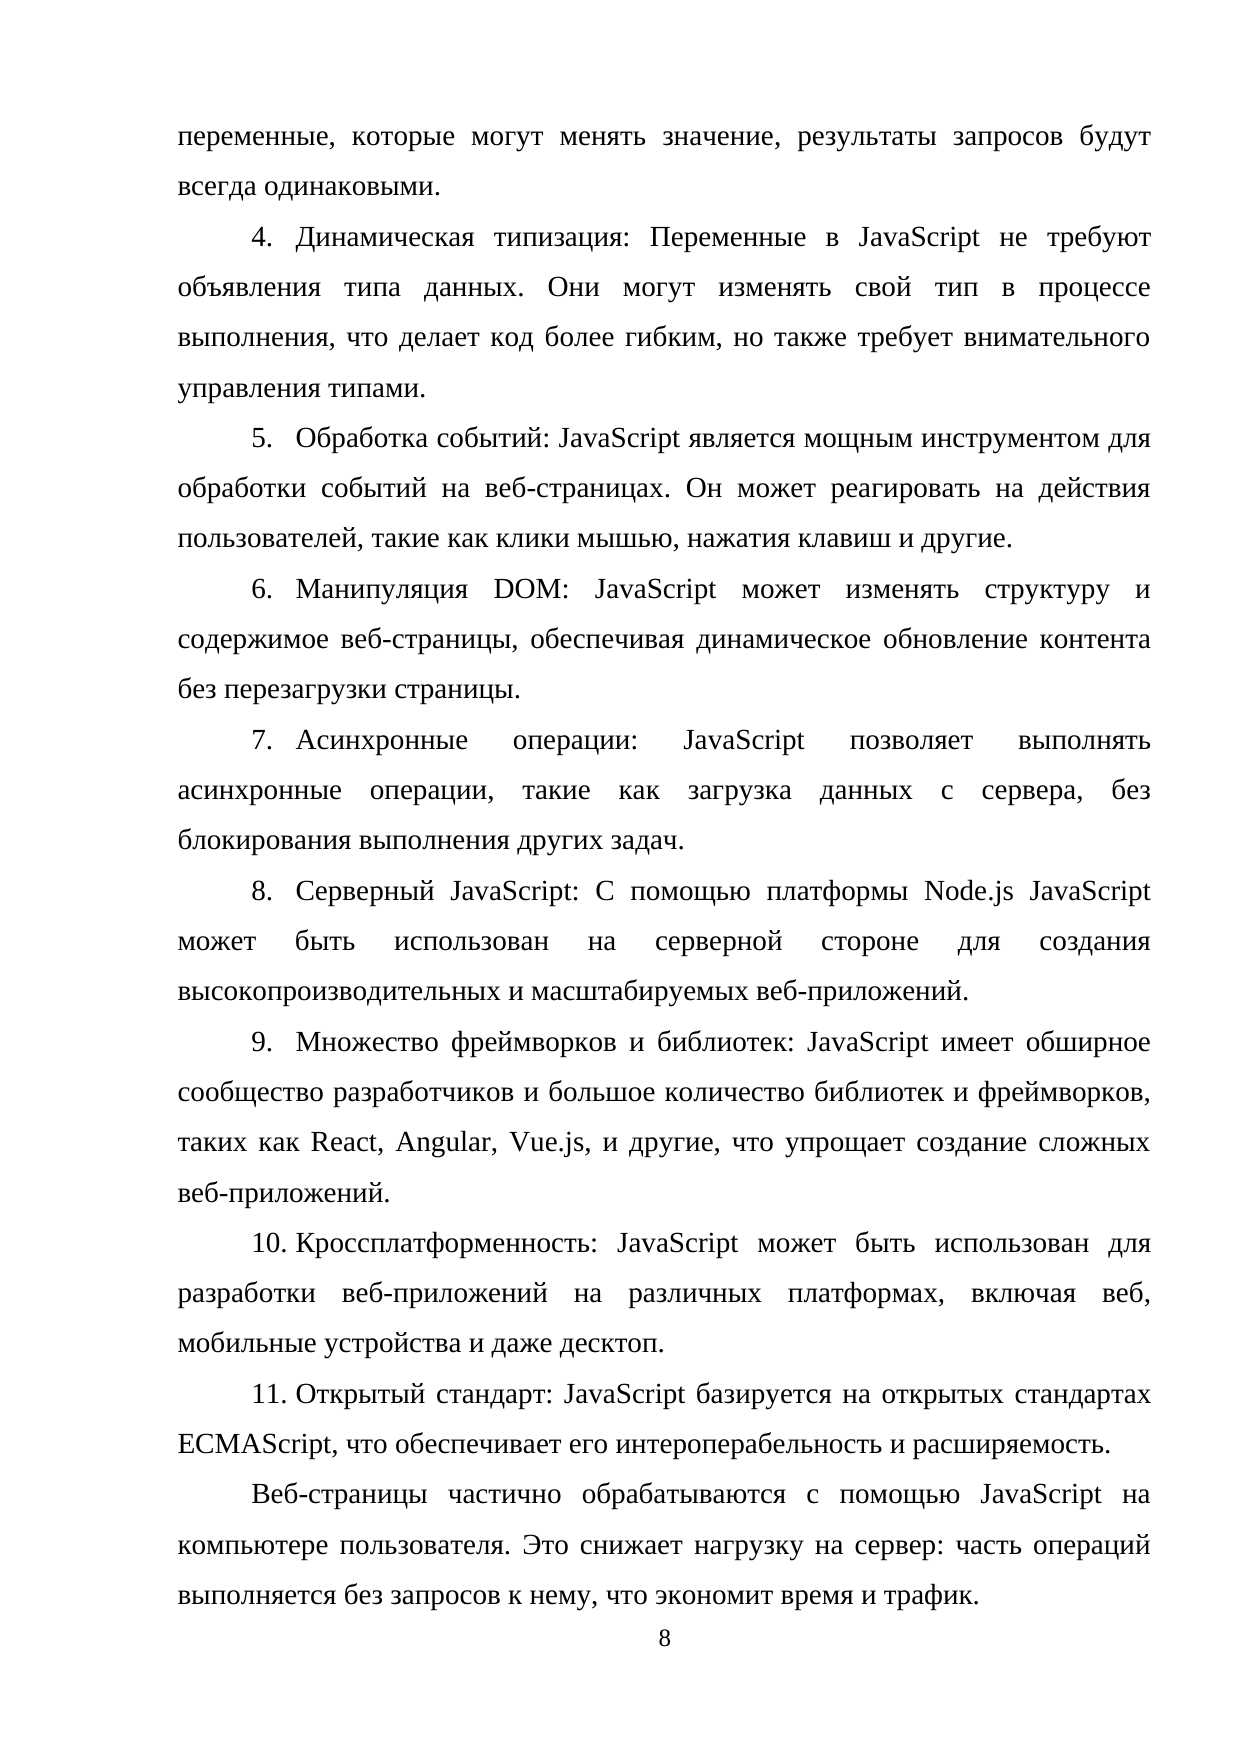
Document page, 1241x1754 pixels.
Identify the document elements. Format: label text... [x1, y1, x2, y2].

list Серверный JavaScript: С помощью платформы Node.js JavaScript может быть использован на серверной стороне для создания высокопроизводительных и масштабируемых веб-приложений. [177, 873, 1152, 1007]
list Обработка событий: JavaScript является мощным инструментом для обработки событий на веб-страницах. Он может реагировать на действия пользователей, такие как клики мышью, нажатия клавиш и другие. [177, 420, 1152, 554]
text Веб-страницы частично обрабатываются с помощью JavaScript на компьютере пользователя. Это снижает нагрузку на сервер: часть операций выполняется без запросов к нему, что экономит время и трафик. [177, 1477, 1152, 1611]
list Асинхронные операции: JavaScript позволяет выполнять асинхронные операции, такие как загрузка данных с сервера, без блокирования выполнения других задач. [177, 722, 1152, 856]
list Множество фреймворков и библиотек: JavaScript имеет обширное сообщество разработчиков и большое количество библиотек и фреймворков, таких как React, Angular, Vue.js, и другие, что упрощает создание сложных веб-приложений. [177, 1024, 1152, 1208]
list Динамическая типизация: Переменные в JavaScript не требуют объявления типа данных. Они могут изменять свой тип в процессе выполнения, что делает код более гибким, но также требует внимательного управления типами. [177, 219, 1152, 403]
list Манипуляция DOM: JavaScript может изменять структуру и содержимое веб-страницы, обеспечивая динамическое обновление контента без перезагрузки страницы. [177, 571, 1152, 705]
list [177, 118, 1152, 202]
list Кроссплатформенность: JavaScript может быть использован для разработки веб-приложений на различных платформах, включая веб, мобильные устройства и даже десктоп. [177, 1225, 1152, 1359]
list Открытый стандарт: JavaScript базируется на открытых стандартах ECMAScript, что обеспечивает его интероперабельность и расширяемость. [177, 1376, 1152, 1460]
